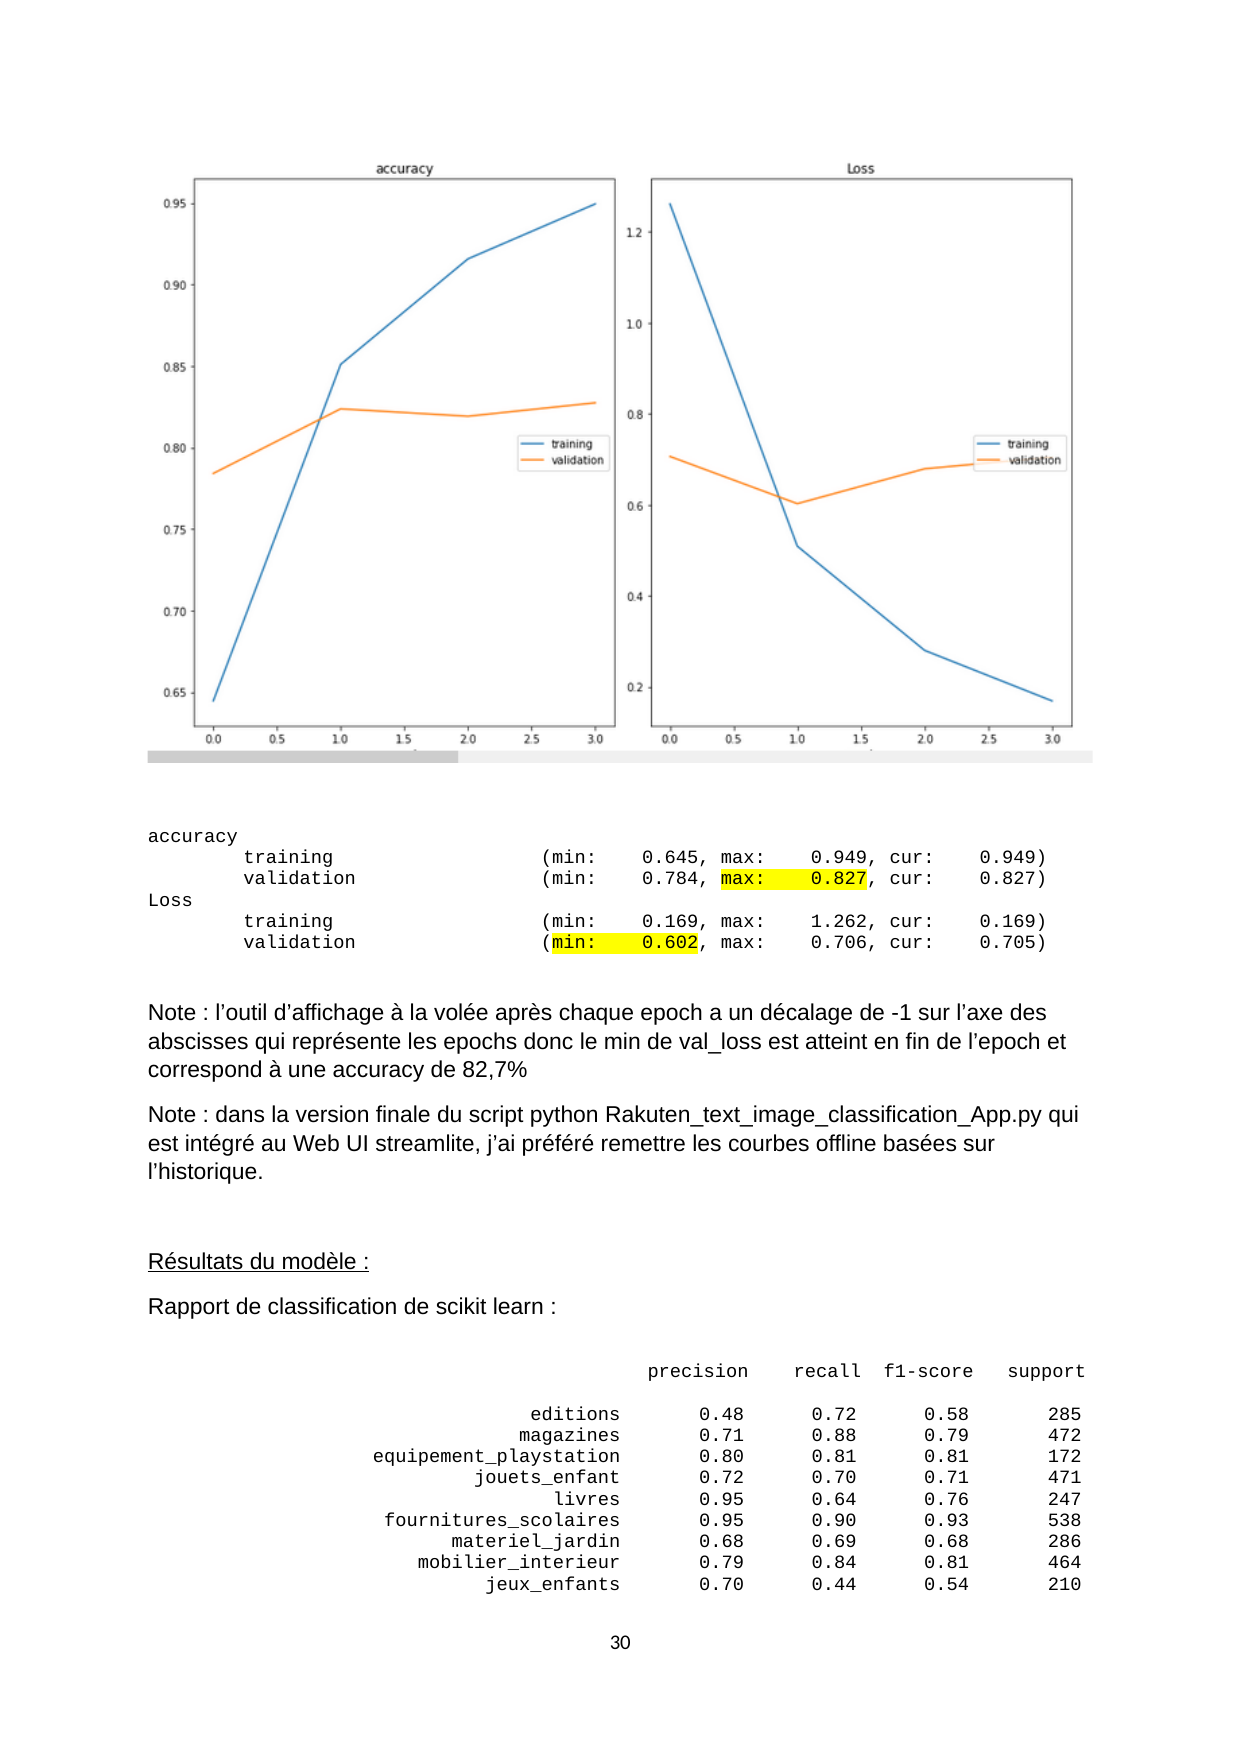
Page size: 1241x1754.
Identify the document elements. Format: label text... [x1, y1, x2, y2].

text fournitures_scolaires 0.95 0.90 0.93 538 [148, 1511, 1093, 1532]
text validation (min: 0.784, max: 0.827, cur: 0.827) [867, 869, 1093, 890]
text training (min: 0.169, max: 1.262, cur: 0.169) [148, 912, 1093, 933]
text Note : l’outil d’affichage à la volée après chaque epoch a un décalage de -1 sur l’axe des abscisses qui représente les epochs donc le min de val_loss est atteint en fin de l’epoch et correspond à une accuracy de 82,7% [148, 999, 1093, 1082]
text jouets_enfant 0.72 0.70 0.71 471 [148, 1468, 1093, 1489]
text Note : dans la version finale du script python Rakuten_text_image_classification_App.py qui est intégré au Web UI streamlite, j’ai préféré remettre les courbes offline basées sur l’historique. [148, 1101, 1093, 1184]
picture [147, 147, 1093, 763]
text equipement_playstation 0.80 0.81 0.81 172 [148, 1447, 1093, 1468]
text validation (min: 0.602, max: 0.706, cur: 0.705) [148, 933, 552, 954]
text Loss [148, 890, 1093, 912]
text materiel_jardin 0.68 0.69 0.68 286 [148, 1532, 1093, 1553]
text validation (min: 0.784, max: 0.827, cur: 0.827) [148, 869, 721, 890]
text Rapport de classification de scikit learn : [148, 1293, 1093, 1320]
text validation (min: 0.602, max: 0.706, cur: 0.705) [698, 933, 1093, 954]
text editions 0.48 0.72 0.58 285 [148, 1404, 1093, 1426]
text training (min: 0.645, max: 0.949, cur: 0.949) [148, 848, 1093, 869]
text accuracy [148, 827, 1093, 848]
text livres 0.95 0.64 0.76 247 [148, 1489, 1093, 1511]
text mobilier_interieur 0.79 0.84 0.81 464 [148, 1553, 1093, 1574]
text precision recall f1-score support [148, 1362, 1093, 1383]
text magazines 0.71 0.88 0.79 472 [148, 1426, 1093, 1447]
text Résultats du modèle : [148, 1248, 1093, 1274]
text jeux_enfants 0.70 0.44 0.54 210 [148, 1574, 1093, 1596]
